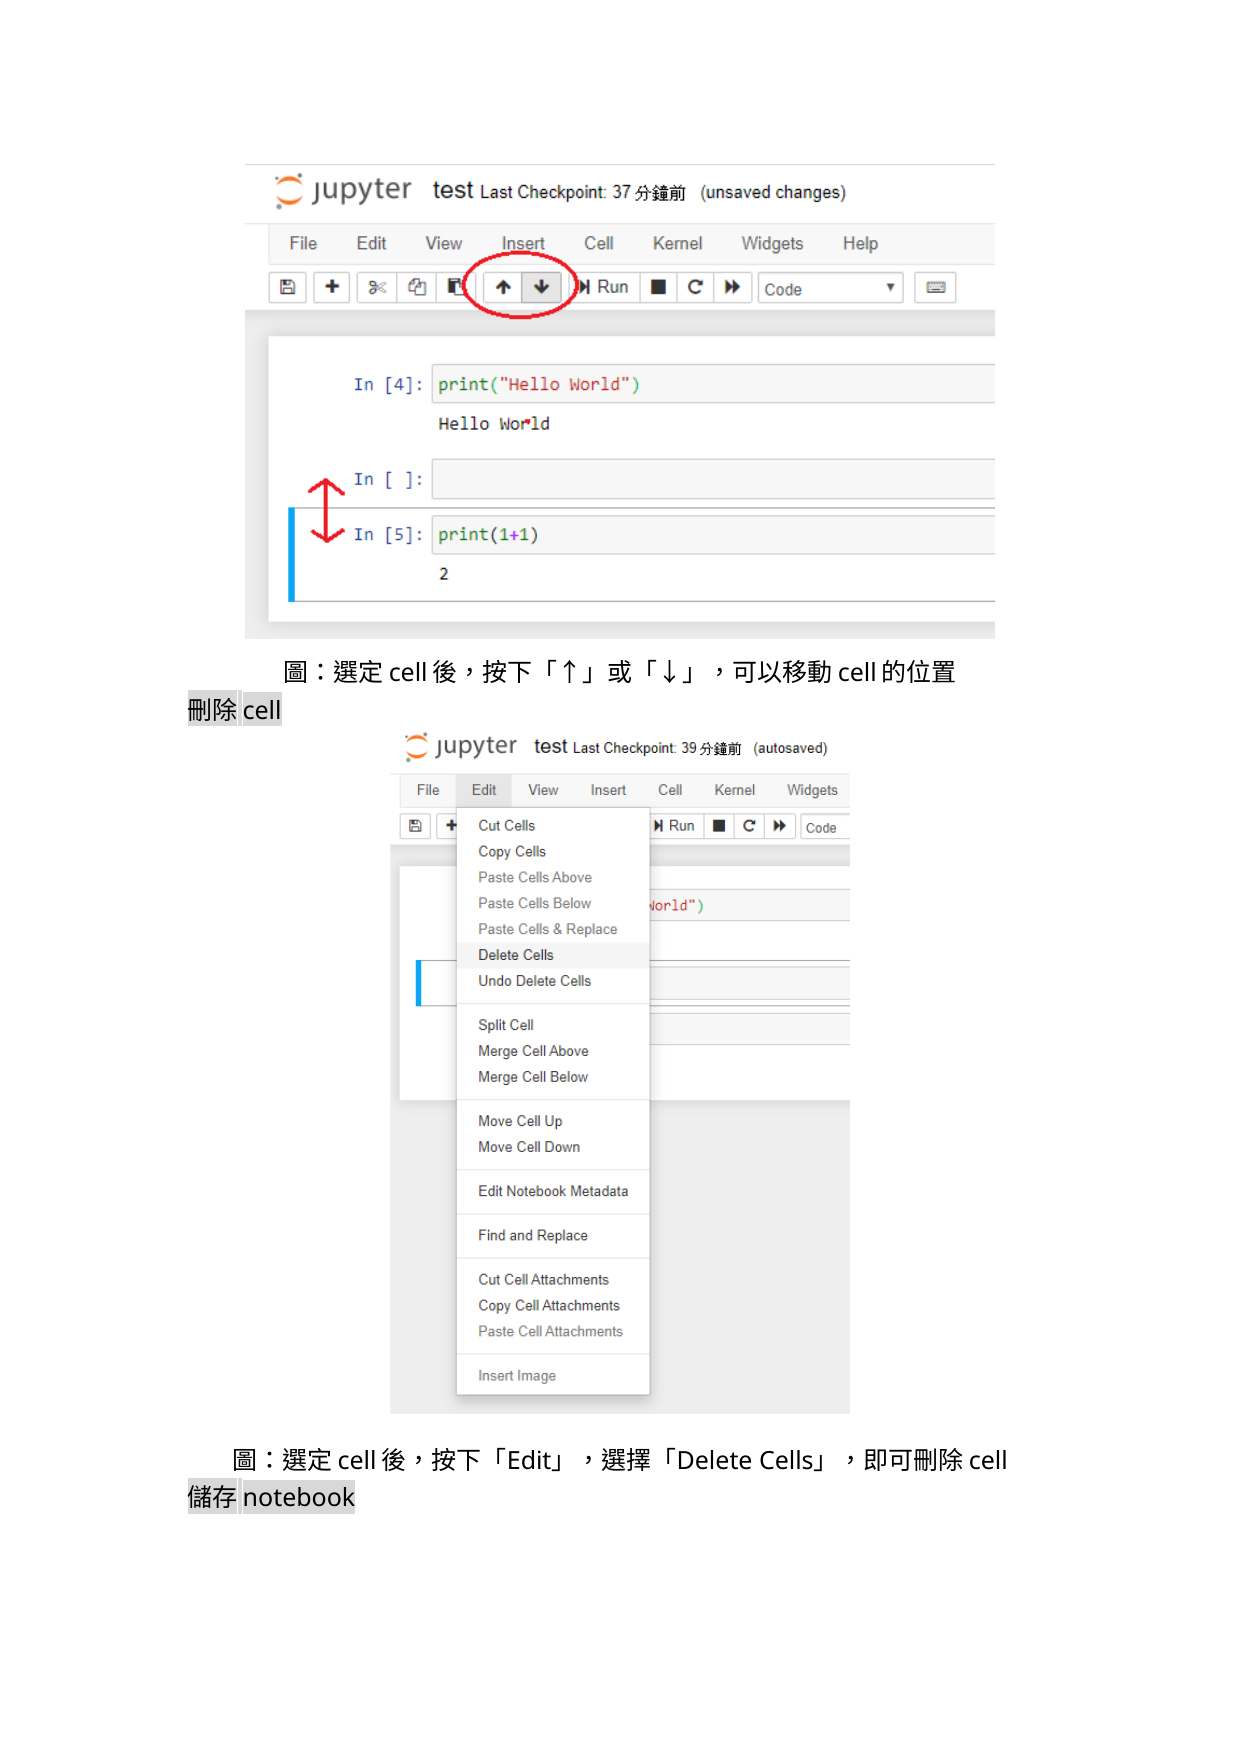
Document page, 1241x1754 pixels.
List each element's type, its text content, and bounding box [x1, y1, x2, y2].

picture [390, 727, 850, 1414]
text 圖：選定cell後，按下「↑」或「↓」，可以移動cell的位置 [187, 652, 1053, 689]
text 刪除cell [187, 689, 1053, 727]
text 圖：選定cell後，按下「Edit」，選擇「Delete Cells」，即可刪除cell [187, 1439, 1053, 1477]
text 儲存notebook [187, 1477, 1053, 1514]
picture [245, 164, 995, 639]
